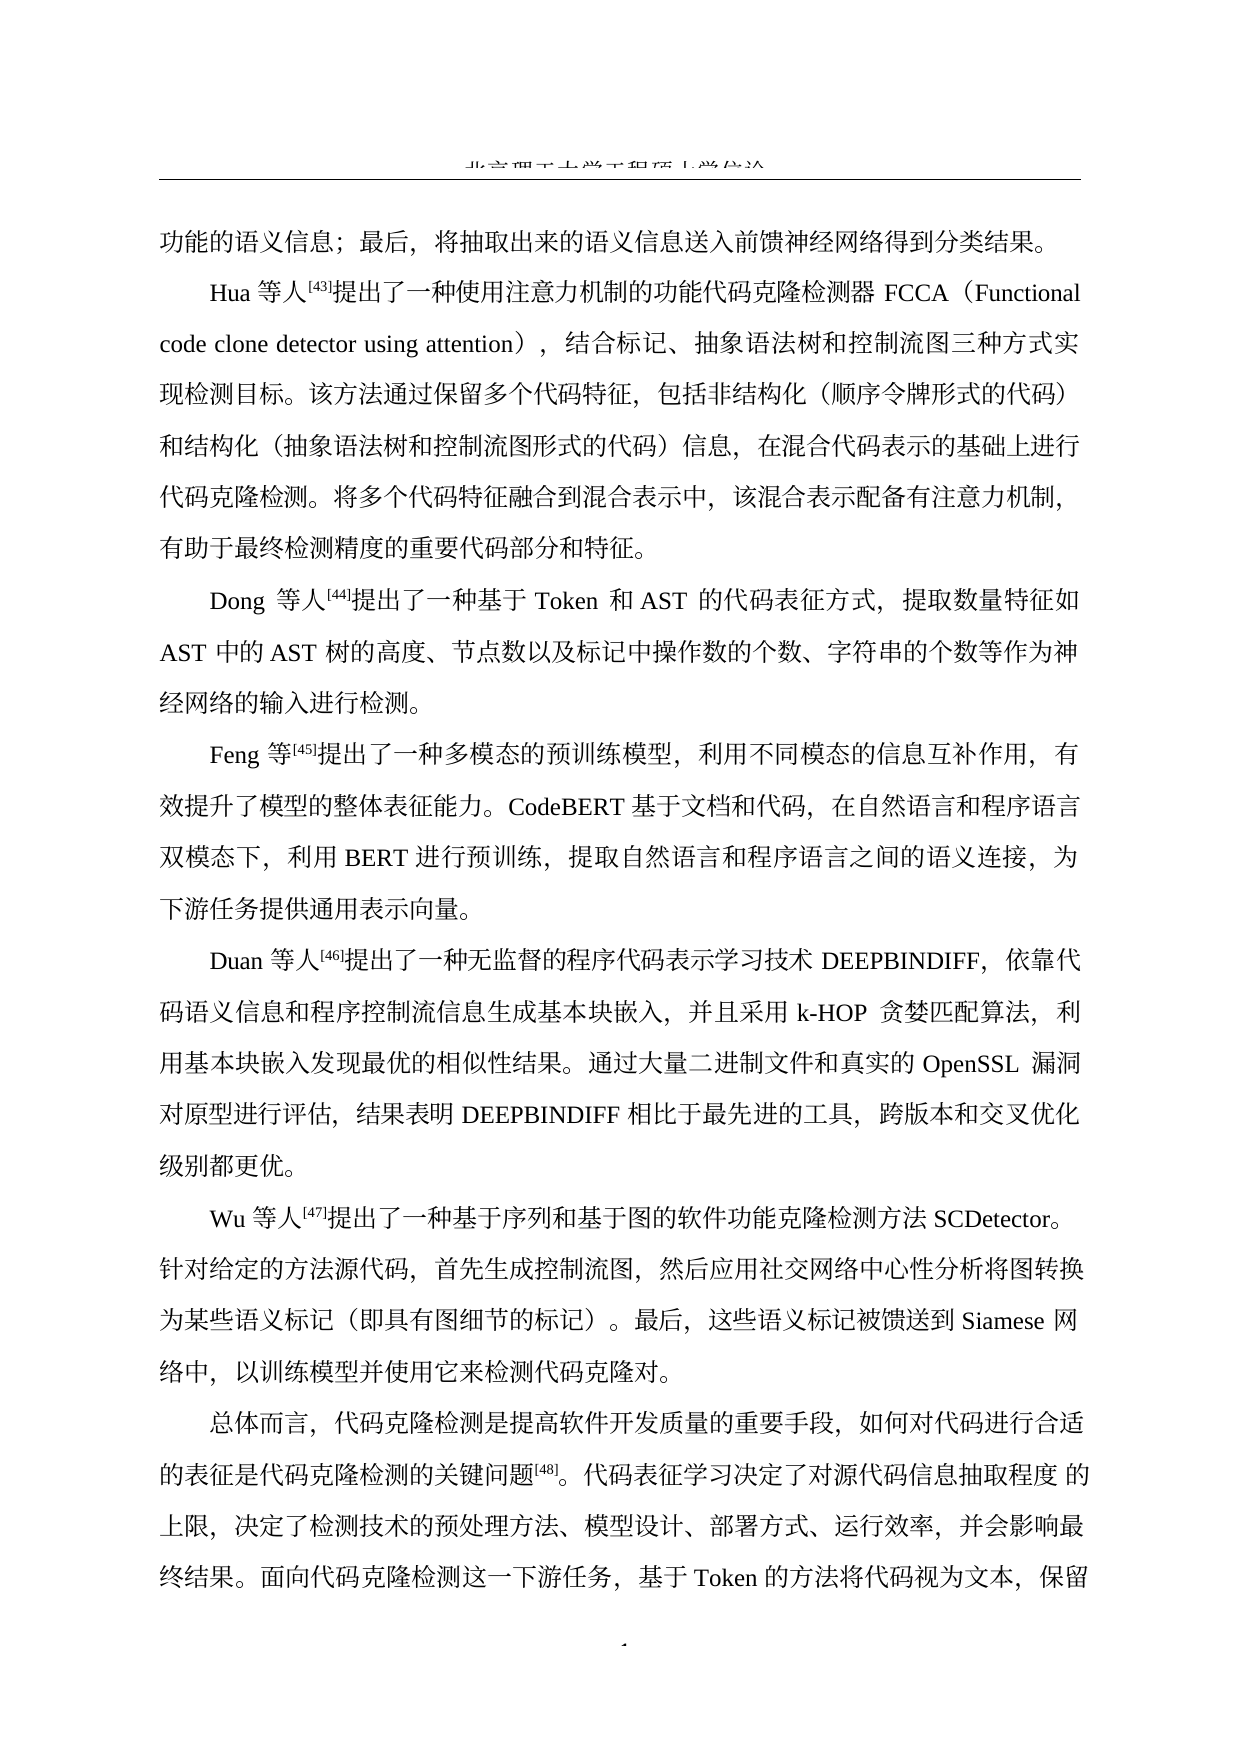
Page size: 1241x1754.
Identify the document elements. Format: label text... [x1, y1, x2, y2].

text Duan 等人[46]提出了一种无监督的程序代码表示学习技术 DEEPBINDIFF，依靠代码语义信息和程序控制流信息生成基本块嵌入，并且采用 k-HOP 贪婪匹配算法，利用基本块嵌入发现最优的相似性结果。通过大量二进制文件和真实的 OpenSSL 漏洞对原型进行评估，结果表明 DEEPBINDIFF 相比于最先进的工具，跨版本和交叉优化级别都更优。 [159, 941, 1081, 1182]
text Dong 等人[44]提出了一种基于 Token 和 AST 的代码表征方式，提取数量特征如AST 中的 AST 树的高度、节点数以及标记中操作数的个数、字符串的个数等作为神经网络的输入进行检测。 [159, 581, 1081, 719]
text Hua 等人[43]提出了一种使用注意力机制的功能代码克隆检测器 FCCA（Functional code clone detector using attention），结合标记、抽象语法树和控制流图三种方式实现检测目标。该方法通过保留多个代码特征，包括非结构化（顺序令牌形式的代码）和结构化（抽象语法树和控制流图形式的代码）信息，在混合代码表示的基础上进行代码克隆检测。将多个代码特征融合到混合表示中，该混合表示配备有注意力机制，有助于最终检测精度的重要代码部分和特征。 [159, 272, 1081, 565]
text Feng 等[45]提出了一种多模态的预训练模型，利用不同模态的信息互补作用，有效提升了模型的整体表征能力。CodeBERT 基于文档和代码，在自然语言和程序语言双模态下，利用BERT 进行预训练，提取自然语言和程序语言之间的语义连接，为下游任务提供通用表示向量。 [159, 735, 1081, 925]
text Wu 等人[47]提出了一种基于序列和基于图的软件功能克隆检测方法 SCDetector。针对给定的方法源代码，首先生成控制流图，然后应用社交网络中心性分析将图转换为某些语义标记（即具有图细节的标记）。最后，这些语义标记被馈送到 Siamese 网络中，以训练模型并使用它来检测代码克隆对。 [159, 1198, 1097, 1388]
text 功能的语义信息；最后，将抽取出来的语义信息送入前馈神经网络得到分类结果。 [159, 222, 1151, 258]
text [159, 1404, 1097, 1594]
